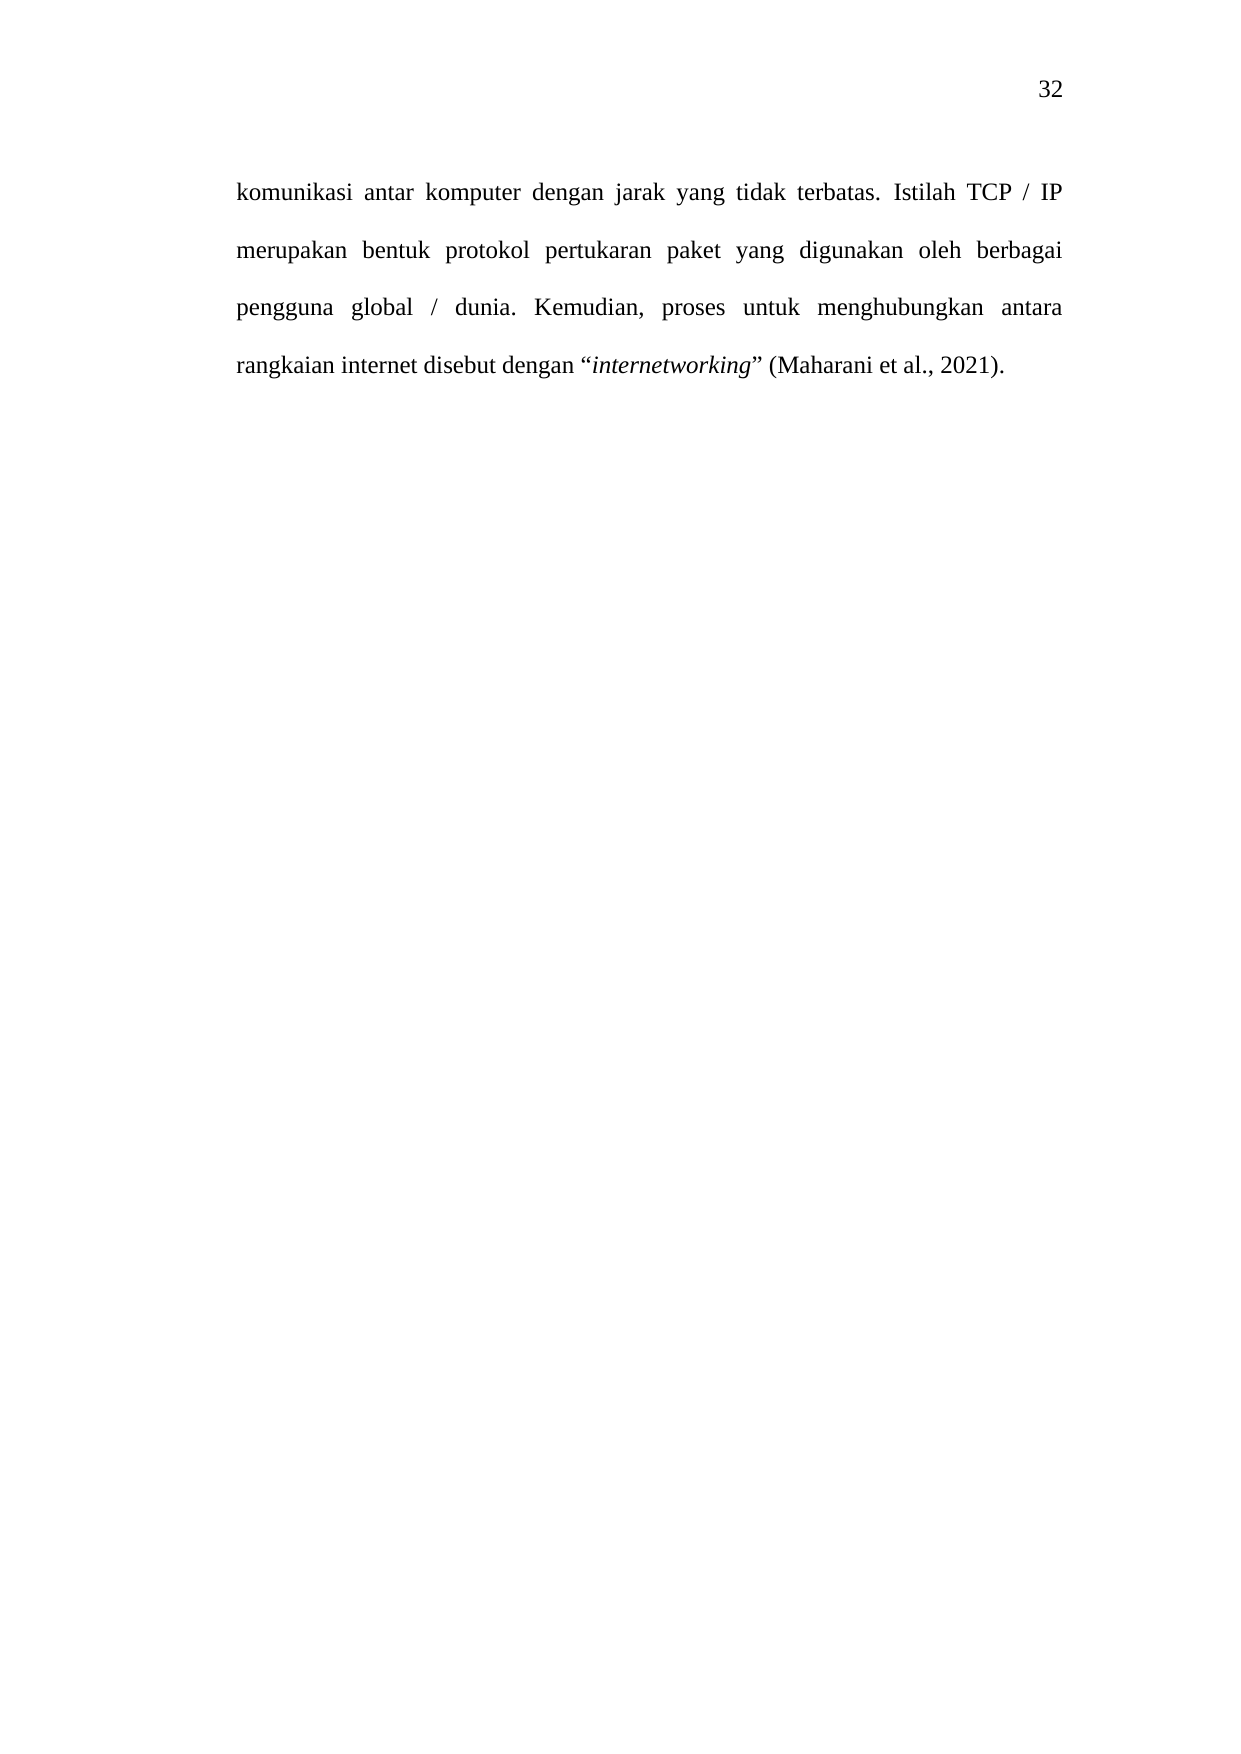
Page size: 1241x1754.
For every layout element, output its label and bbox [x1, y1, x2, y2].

text [236, 177, 1063, 378]
